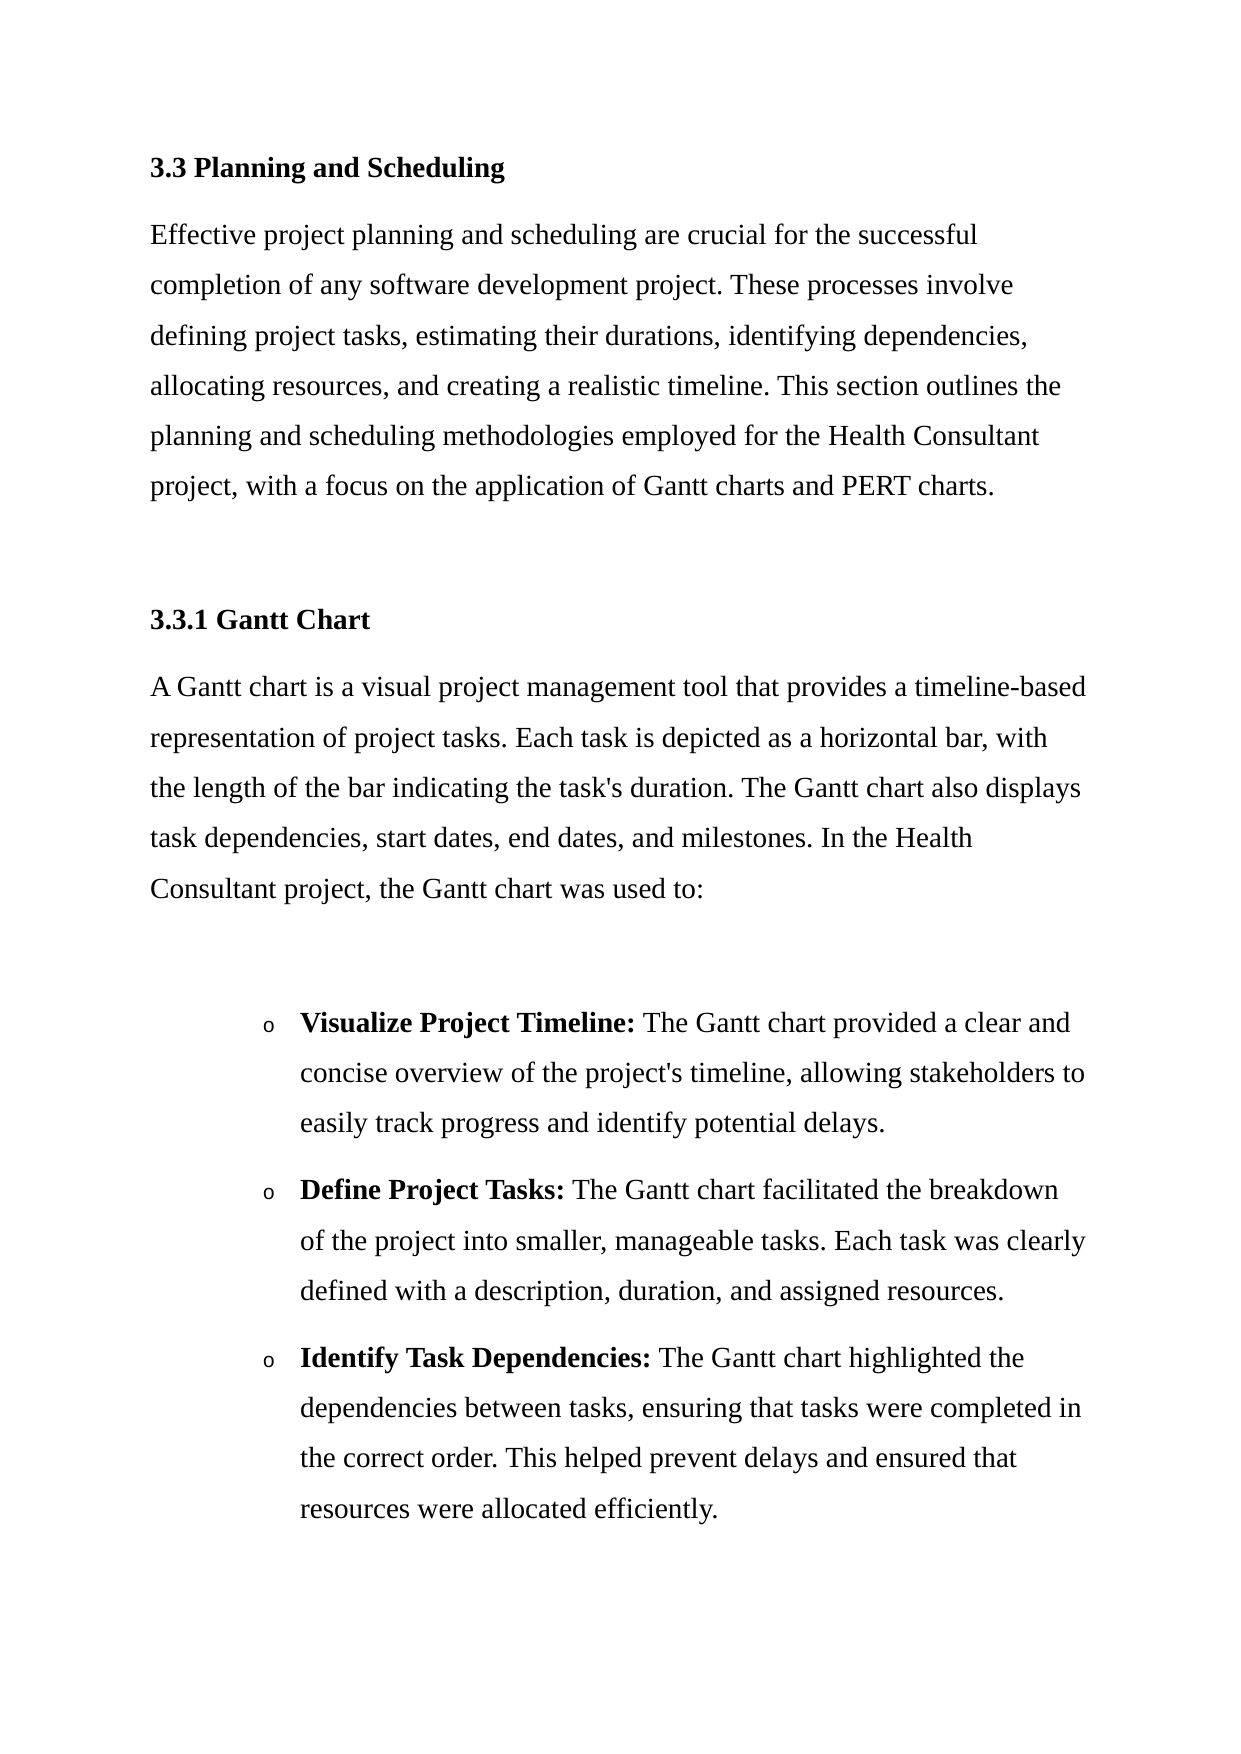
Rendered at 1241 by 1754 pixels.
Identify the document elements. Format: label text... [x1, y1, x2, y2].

list Define Project Tasks: The Gantt chart facilitated the breakdown of the project into smaller, manageable tasks. Each task was clearly defined with a description, duration, and assigned resources. [262, 1172, 1090, 1306]
list Identify Task Dependencies: The Gantt chart highlighted the dependencies between tasks, ensuring that tasks were completed in the correct order. This helped prevent delays and ensured that resources were allocated efficiently. [262, 1340, 1090, 1524]
list Visualize Project Timeline: The Gantt chart provided a clear and concise overview of the project's timeline, allowing stakeholders to easily track progress and identify potential delays. [262, 1005, 1090, 1139]
text Effective project planning and scheduling are crucial for the successful completion of any software development project. These processes involve defining project tasks, estimating their durations, identifying dependencies, allocating resources, and creating a realistic timeline. This section outlines the planning and scheduling methodologies employed for the Health Consultant project, with a focus on the application of Gantt charts and PERT charts. [150, 217, 1090, 502]
text 3.3 Planning and Scheduling [150, 150, 1090, 183]
text 3.3.1 Gantt Chart [150, 602, 1090, 636]
text A Gantt chart is a visual project management tool that provides a timeline-based representation of project tasks. Each task is depicted as a horizontal bar, with the length of the bar indicating the task's duration. The Gantt chart also displays task dependencies, start dates, end dates, and milestones. In the Health Consultant project, the Gantt chart was used to: [150, 669, 1090, 904]
